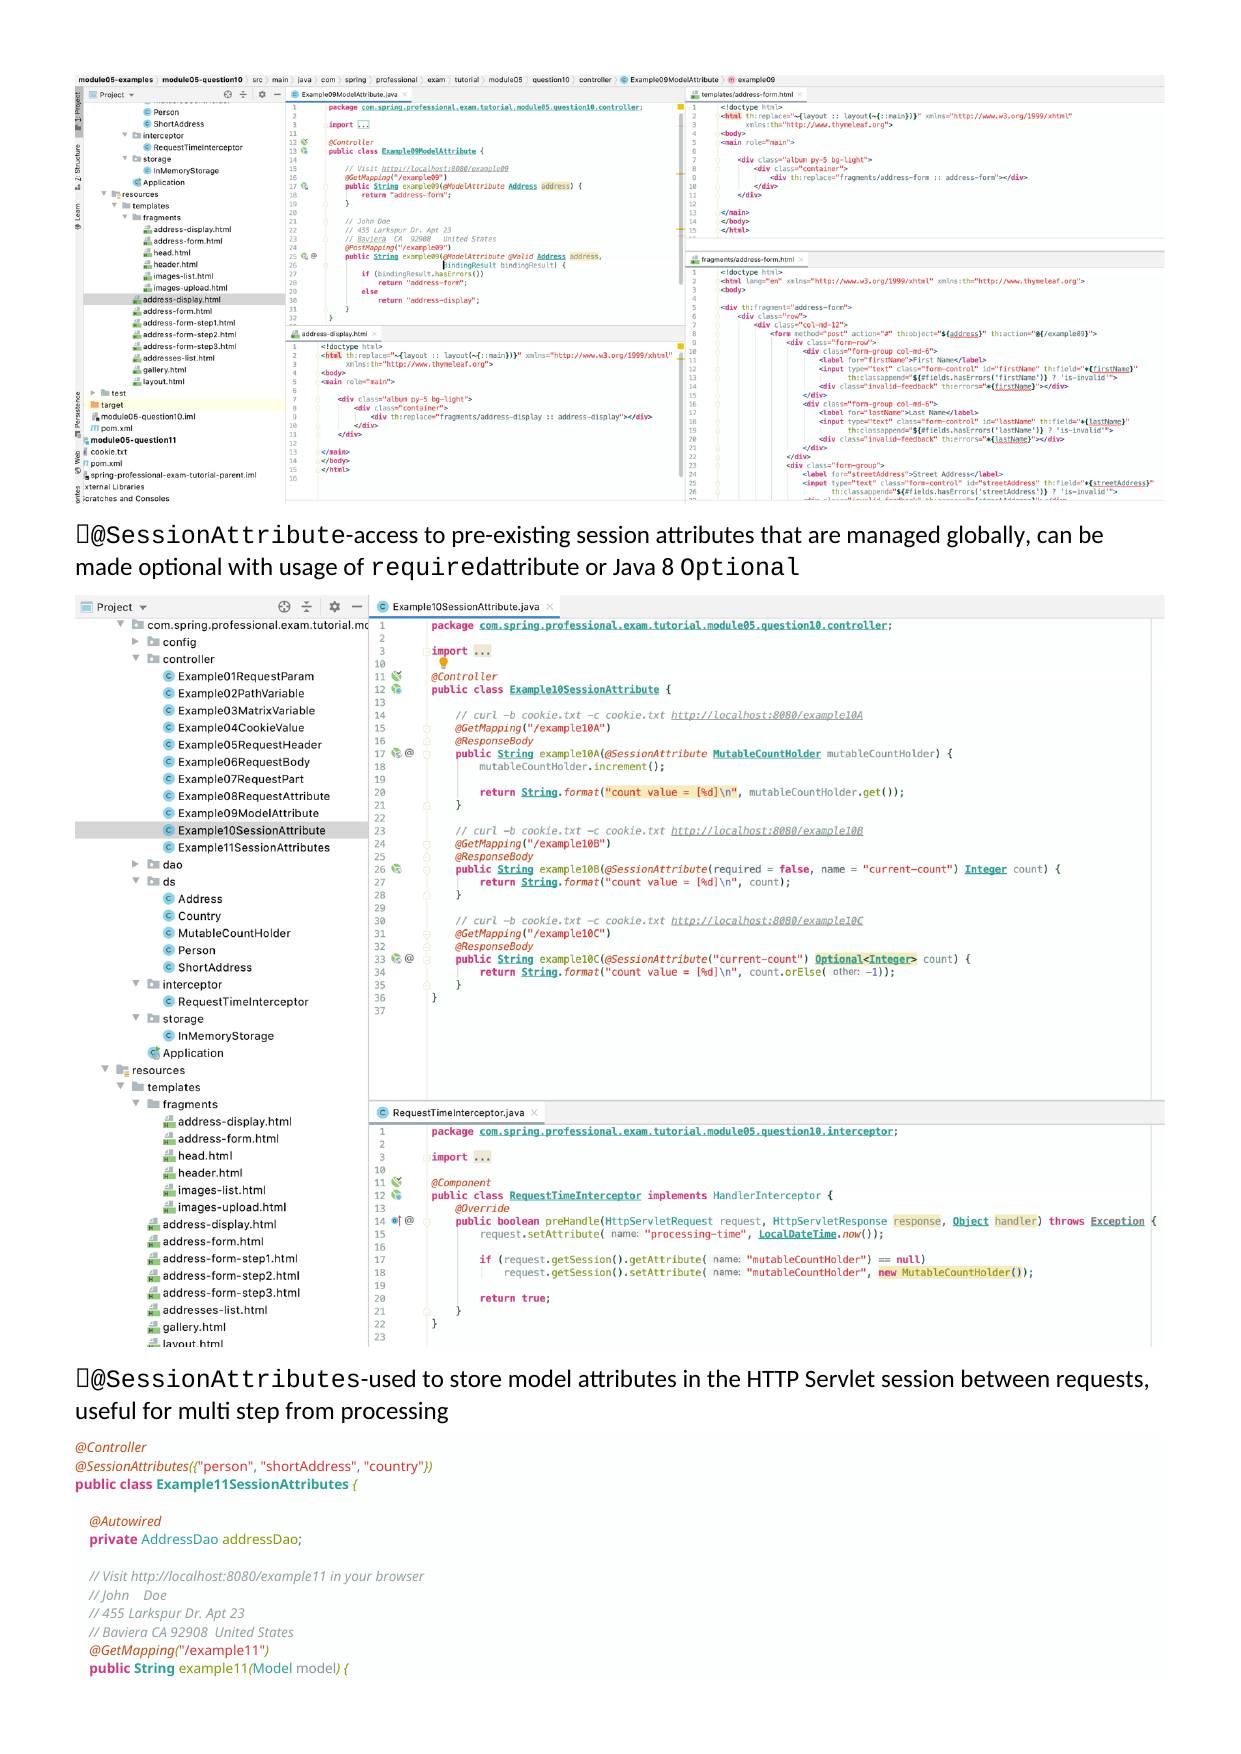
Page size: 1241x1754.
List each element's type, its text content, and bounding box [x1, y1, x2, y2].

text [75, 1438, 1165, 1678]
picture [75, 595, 1165, 1347]
text @SessionAttribute-access to pre-existing session attributes that are managed globally, can be made optional with usage of requiredattribute or Java 8 Optional [75, 516, 1165, 583]
text @SessionAttributes-used to store model attributes in the HTTP Servlet session between requests, useful for multi step from processing [75, 1359, 1165, 1426]
picture [75, 75, 1165, 504]
